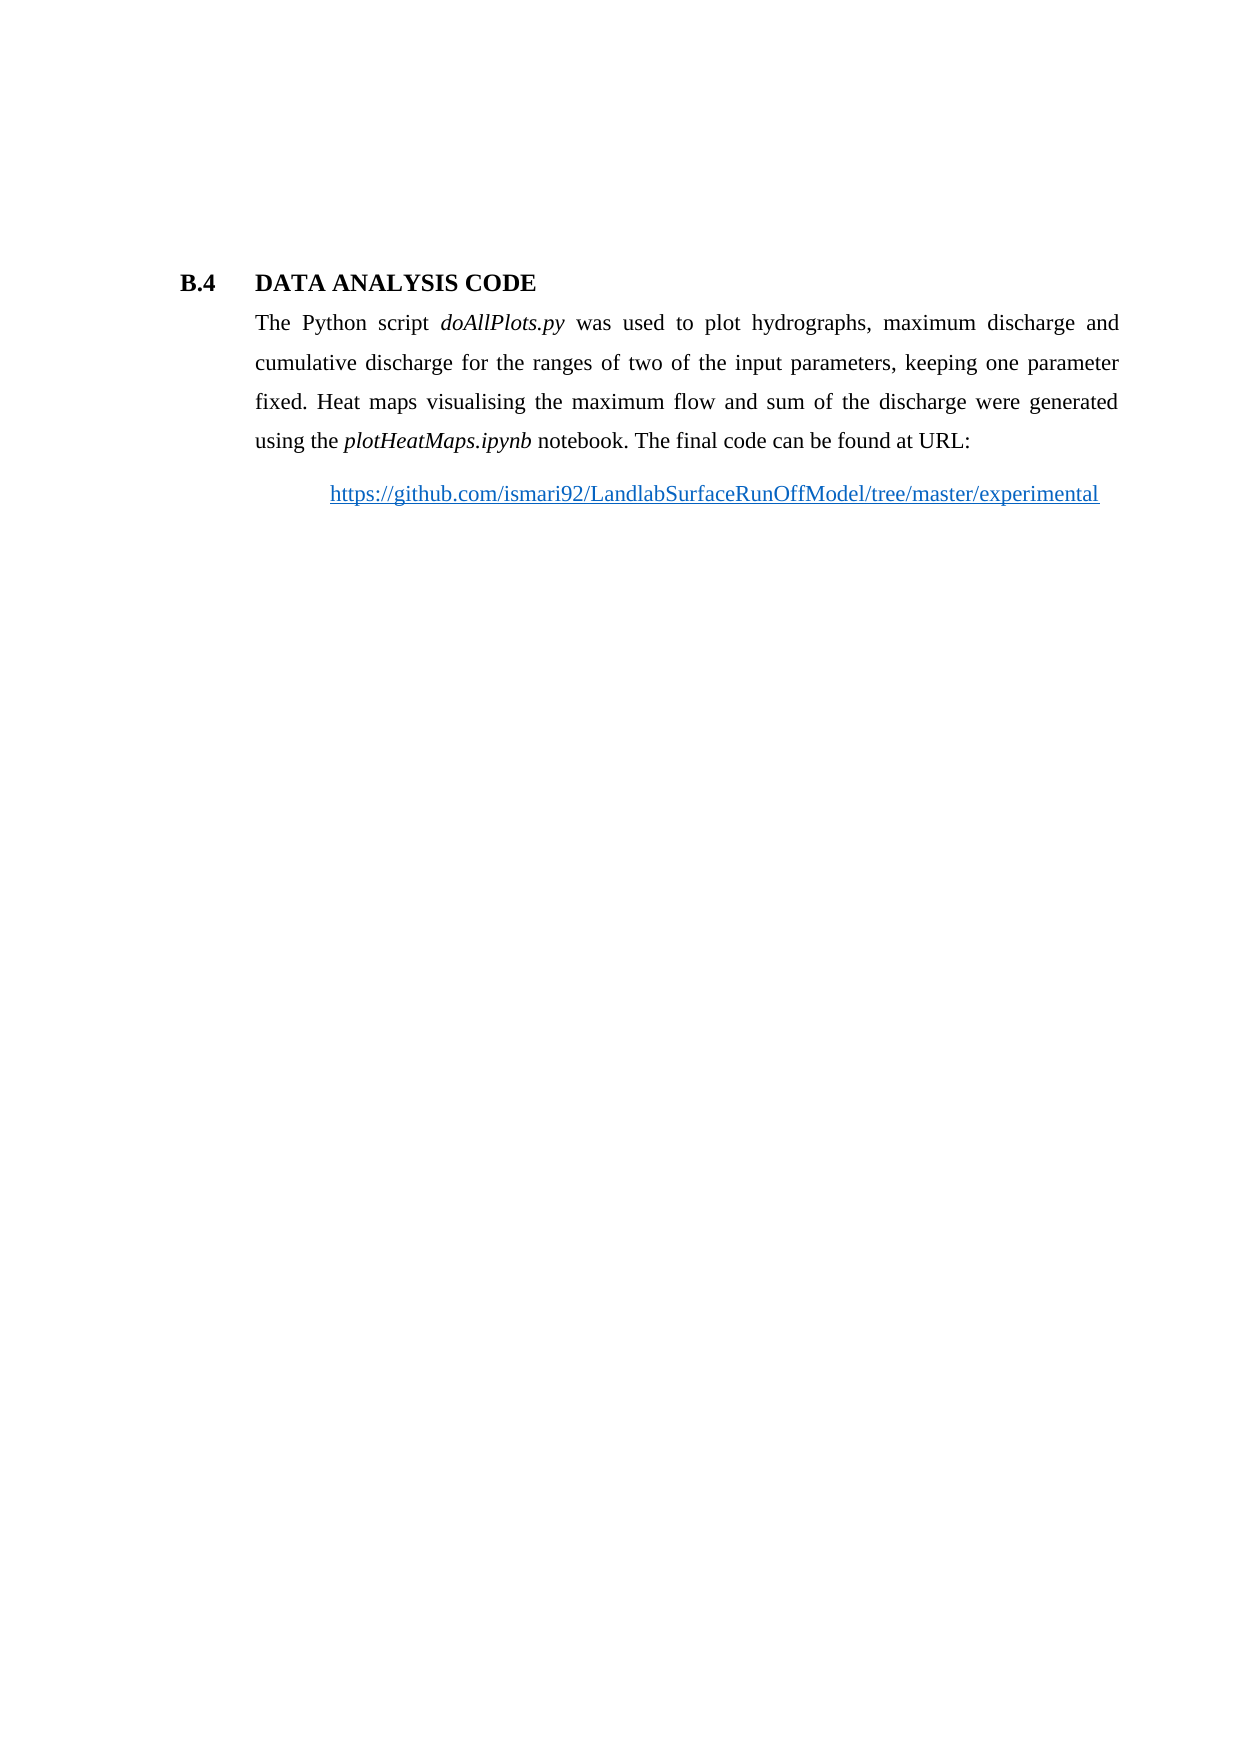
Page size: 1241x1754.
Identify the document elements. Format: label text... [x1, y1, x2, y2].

text B.4 DATA ANALYSIS CODE [180, 268, 1120, 297]
text The Python script doAllPlots.py was used to plot hydrographs, maximum discharge and cumulative discharge for the ranges of two of the input parameters, keeping one parameter fixed. Heat maps visualising the maximum flow and sum of the discharge were generated using the plotHeatMaps.ipynb notebook. The final code can be found at URL: [255, 309, 1120, 454]
text https://github.com/ismari92/LandlabSurfaceRunOffModel/tree/master/experimental [255, 479, 1120, 506]
